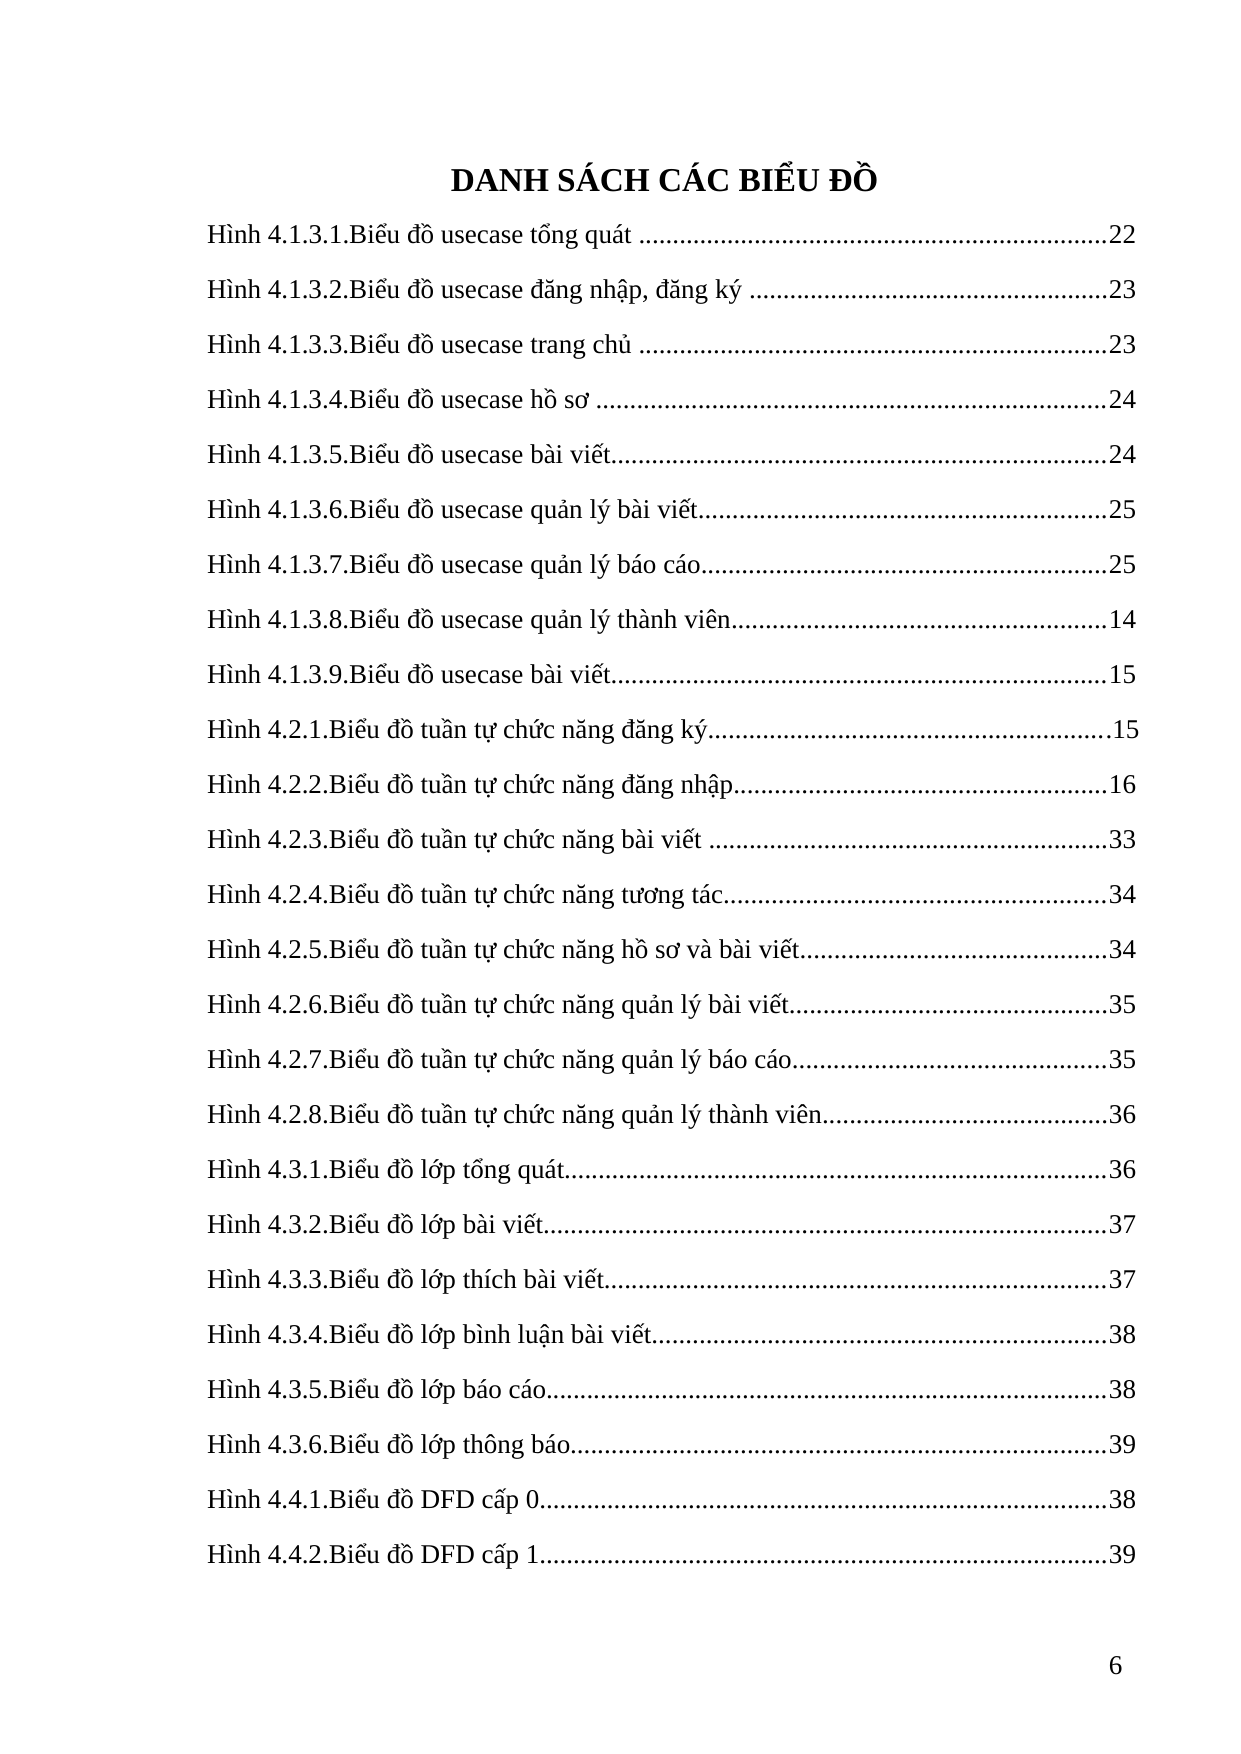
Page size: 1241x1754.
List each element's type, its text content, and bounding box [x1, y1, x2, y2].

text Hình 4.3.4.Biểu đồ lớp bình luận bài viết 38 [207, 1318, 1122, 1349]
text Hình 4.3.3.Biểu đồ lớp thích bài viết 37 [207, 1263, 1122, 1294]
text Hình 4.4.1.Biểu đồ DFD cấp 0 38 [207, 1483, 1122, 1514]
text Hình 4.1.3.8.Biểu đồ usecase quản lý thành viên 14 [207, 603, 1122, 634]
text Hình 4.2.2.Biểu đồ tuần tự chức năng đăng nhập 16 [207, 768, 1122, 799]
text Hình 4.1.3.2.Biểu đồ usecase đăng nhập, đăng ký 23 [207, 273, 1122, 304]
text Hình 4.4.2.Biểu đồ DFD cấp 1 39 [207, 1538, 1122, 1569]
text Hình 4.3.1.Biểu đồ lớp tổng quát 36 [207, 1153, 1122, 1184]
text Hình 4.1.3.4.Biểu đồ usecase hồ sơ 24 [207, 383, 1122, 414]
text Hình 4.3.5.Biểu đồ lớp báo cáo 38 [207, 1373, 1122, 1404]
text Hình 4.1.3.1.Biểu đồ usecase tổng quát 22 [207, 218, 1122, 249]
text Hình 4.3.6.Biểu đồ lớp thông báo 39 [207, 1428, 1122, 1459]
text Hình 4.2.5.Biểu đồ tuần tự chức năng hồ sơ và bài viết 34 [207, 933, 1122, 964]
subtitle DANH SÁCH CÁC BIỂU ĐỒ [207, 160, 1122, 198]
text Hình 4.2.4.Biểu đồ tuần tự chức năng tương tác 34 [207, 878, 1122, 909]
text Hình 4.3.2.Biểu đồ lớp bài viết 37 [207, 1208, 1122, 1239]
text Hình 4.2.8.Biểu đồ tuần tự chức năng quản lý thành viên 36 [207, 1098, 1122, 1129]
text Hình 4.1.3.9.Biểu đồ usecase bài viết 15 [207, 658, 1122, 689]
text Hình 4.1.3.5.Biểu đồ usecase bài viết 24 [207, 438, 1122, 469]
text Hình 4.2.6.Biểu đồ tuần tự chức năng quản lý bài viết 35 [207, 988, 1122, 1019]
text Hình 4.1.3.3.Biểu đồ usecase trang chủ 23 [207, 328, 1122, 359]
text Hình 4.2.3.Biểu đồ tuần tự chức năng bài viết 33 [207, 823, 1122, 854]
text Hình 4.1.3.7.Biểu đồ usecase quản lý báo cáo 25 [207, 548, 1122, 579]
text Hình 4.2.7.Biểu đồ tuần tự chức năng quản lý báo cáo 35 [207, 1043, 1122, 1074]
text Hình 4.2.1.Biểu đồ tuần tự chức năng đăng ký .15 [207, 713, 1122, 744]
text Hình 4.1.3.6.Biểu đồ usecase quản lý bài viết 25 [207, 493, 1122, 524]
